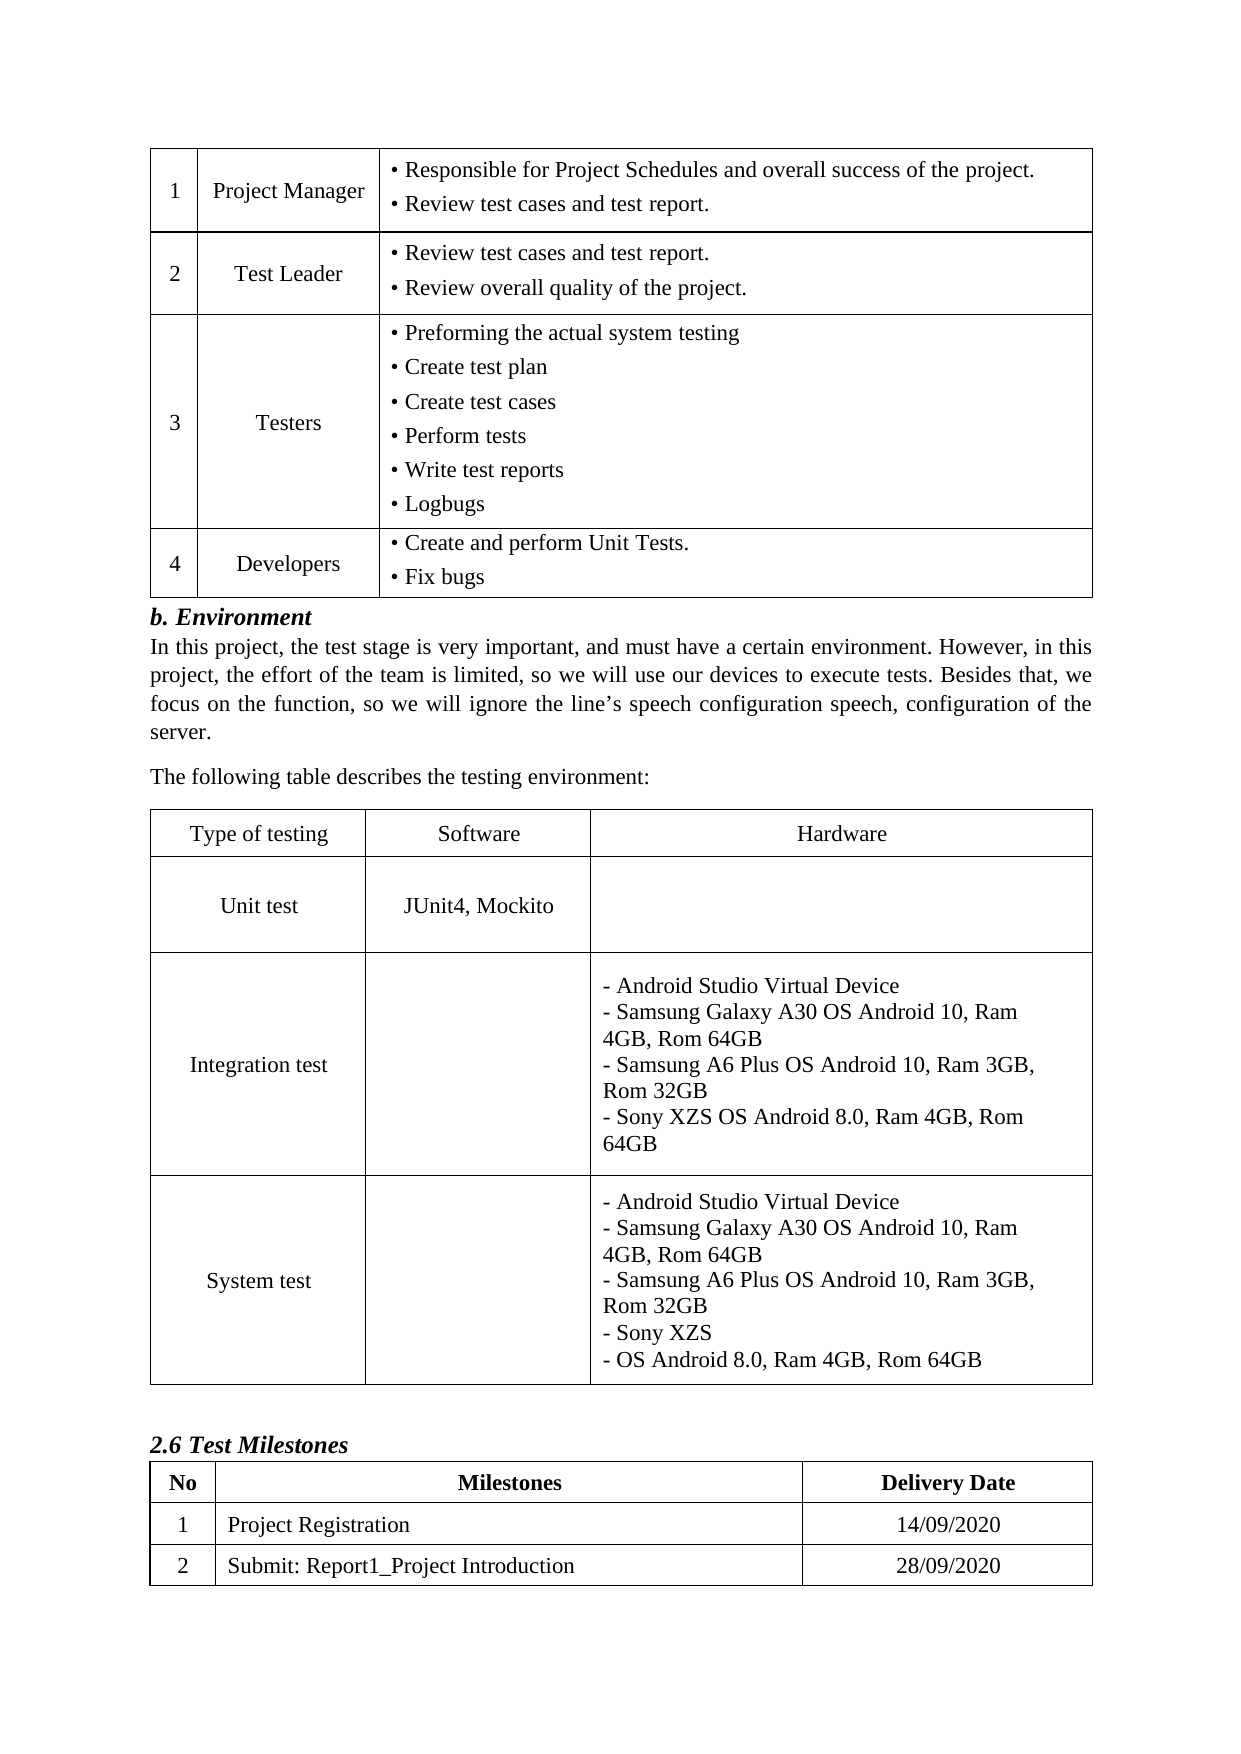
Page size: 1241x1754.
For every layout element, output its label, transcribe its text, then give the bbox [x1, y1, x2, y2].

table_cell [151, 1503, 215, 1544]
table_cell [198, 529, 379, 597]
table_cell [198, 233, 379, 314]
subtitle Test Milestones [150, 1430, 1215, 1459]
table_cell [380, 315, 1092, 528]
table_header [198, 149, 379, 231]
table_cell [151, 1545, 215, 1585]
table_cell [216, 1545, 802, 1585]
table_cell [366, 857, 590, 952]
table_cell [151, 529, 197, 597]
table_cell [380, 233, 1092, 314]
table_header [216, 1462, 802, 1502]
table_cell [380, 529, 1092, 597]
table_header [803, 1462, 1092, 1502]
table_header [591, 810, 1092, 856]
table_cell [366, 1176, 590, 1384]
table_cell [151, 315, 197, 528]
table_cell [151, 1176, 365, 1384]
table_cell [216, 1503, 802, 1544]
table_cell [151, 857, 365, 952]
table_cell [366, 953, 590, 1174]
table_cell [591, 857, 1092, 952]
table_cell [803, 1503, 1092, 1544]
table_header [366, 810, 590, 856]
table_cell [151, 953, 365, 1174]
text The following table describes the testing environment: [150, 763, 1215, 790]
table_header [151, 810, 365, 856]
subtitle Environment [150, 602, 1215, 631]
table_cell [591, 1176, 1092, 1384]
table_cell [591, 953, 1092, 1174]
text In this project, the test stage is very important, and must have a certain environment. However, in this project, the effort of the team is limited, so we will use our devices to execute tests. Besides that, we focus on the function, so we will ignore the line’s speech configuration speech, configuration of the server. [150, 633, 1094, 744]
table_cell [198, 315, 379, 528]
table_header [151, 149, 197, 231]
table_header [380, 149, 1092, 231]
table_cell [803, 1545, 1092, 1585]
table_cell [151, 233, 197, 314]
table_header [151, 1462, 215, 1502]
